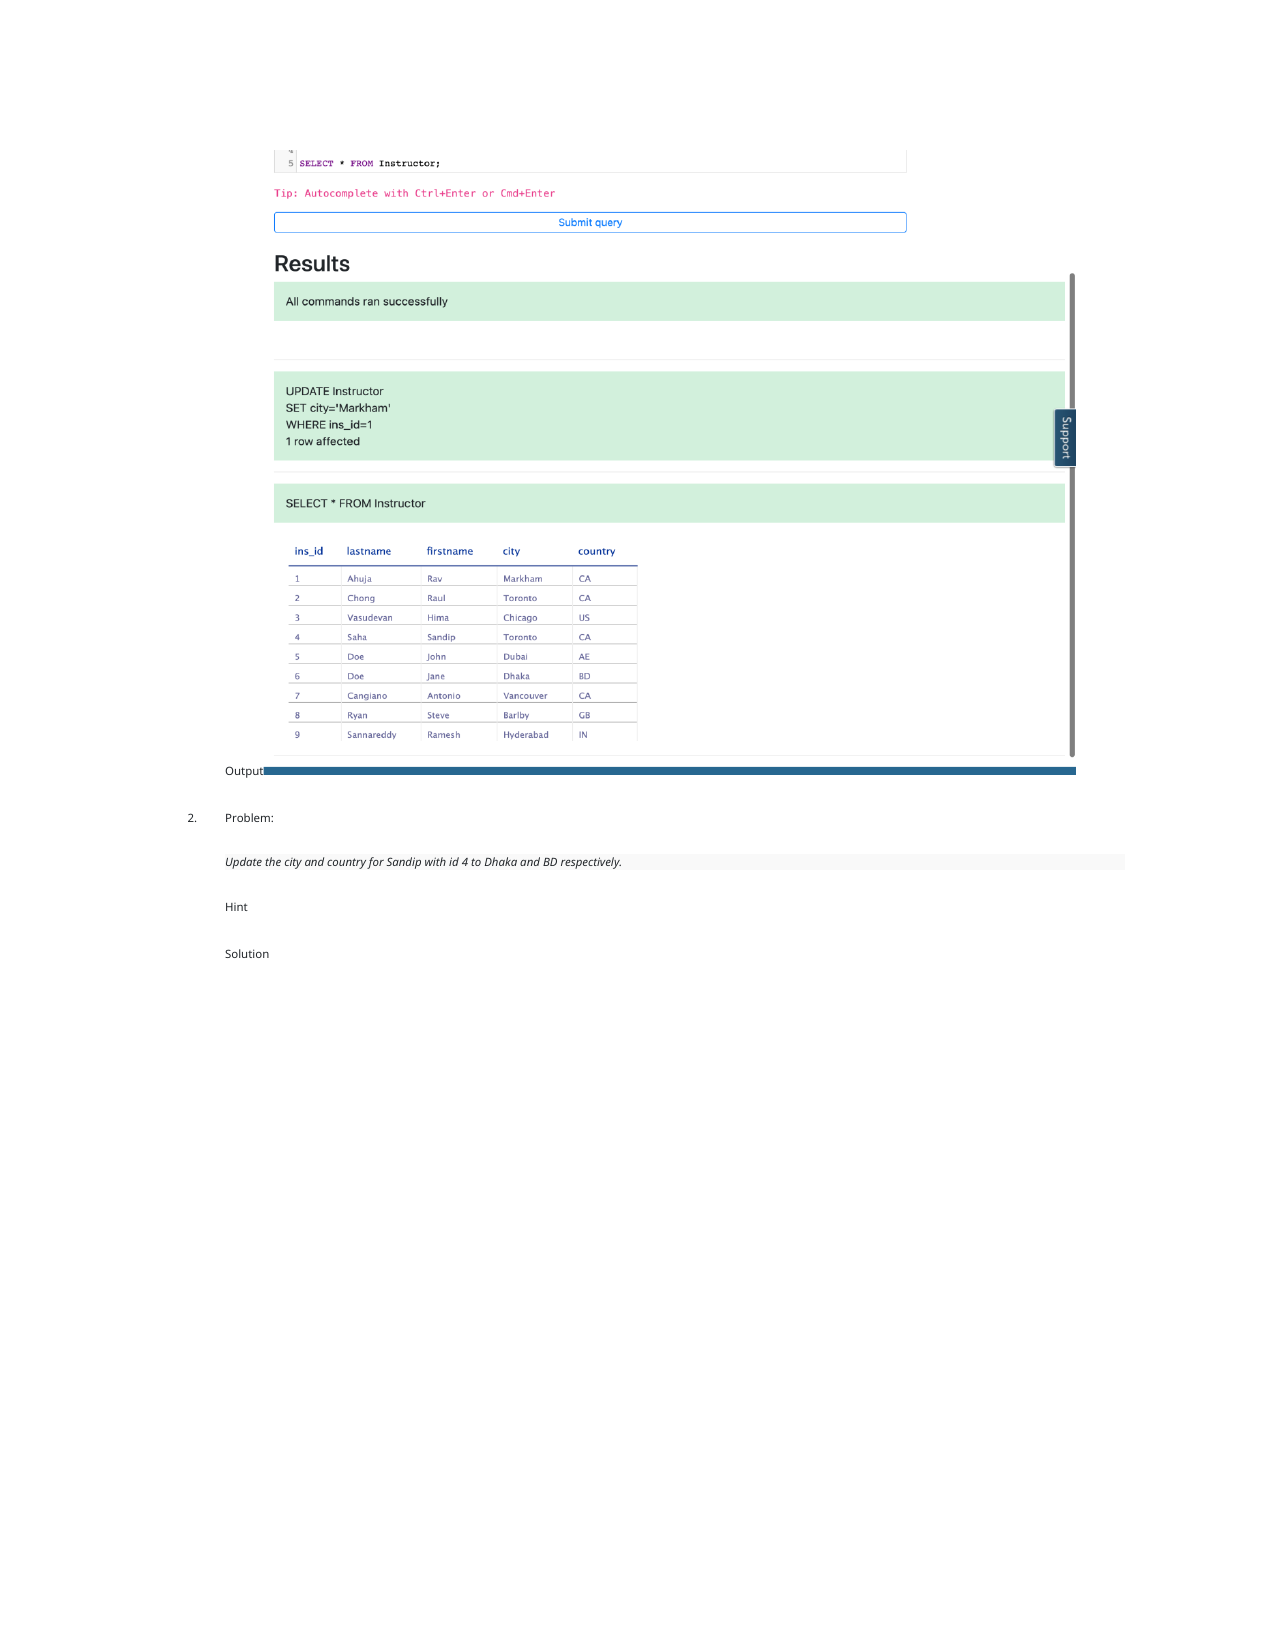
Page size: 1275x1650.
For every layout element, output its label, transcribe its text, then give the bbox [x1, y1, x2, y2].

list Problem: [187, 810, 1125, 825]
text Update the city and country for Sandip with id 4 to Dhaka and BD respectively. [225, 854, 1125, 870]
text Hint [225, 899, 1125, 915]
picture [263, 150, 1076, 775]
text Solution [225, 946, 1125, 962]
